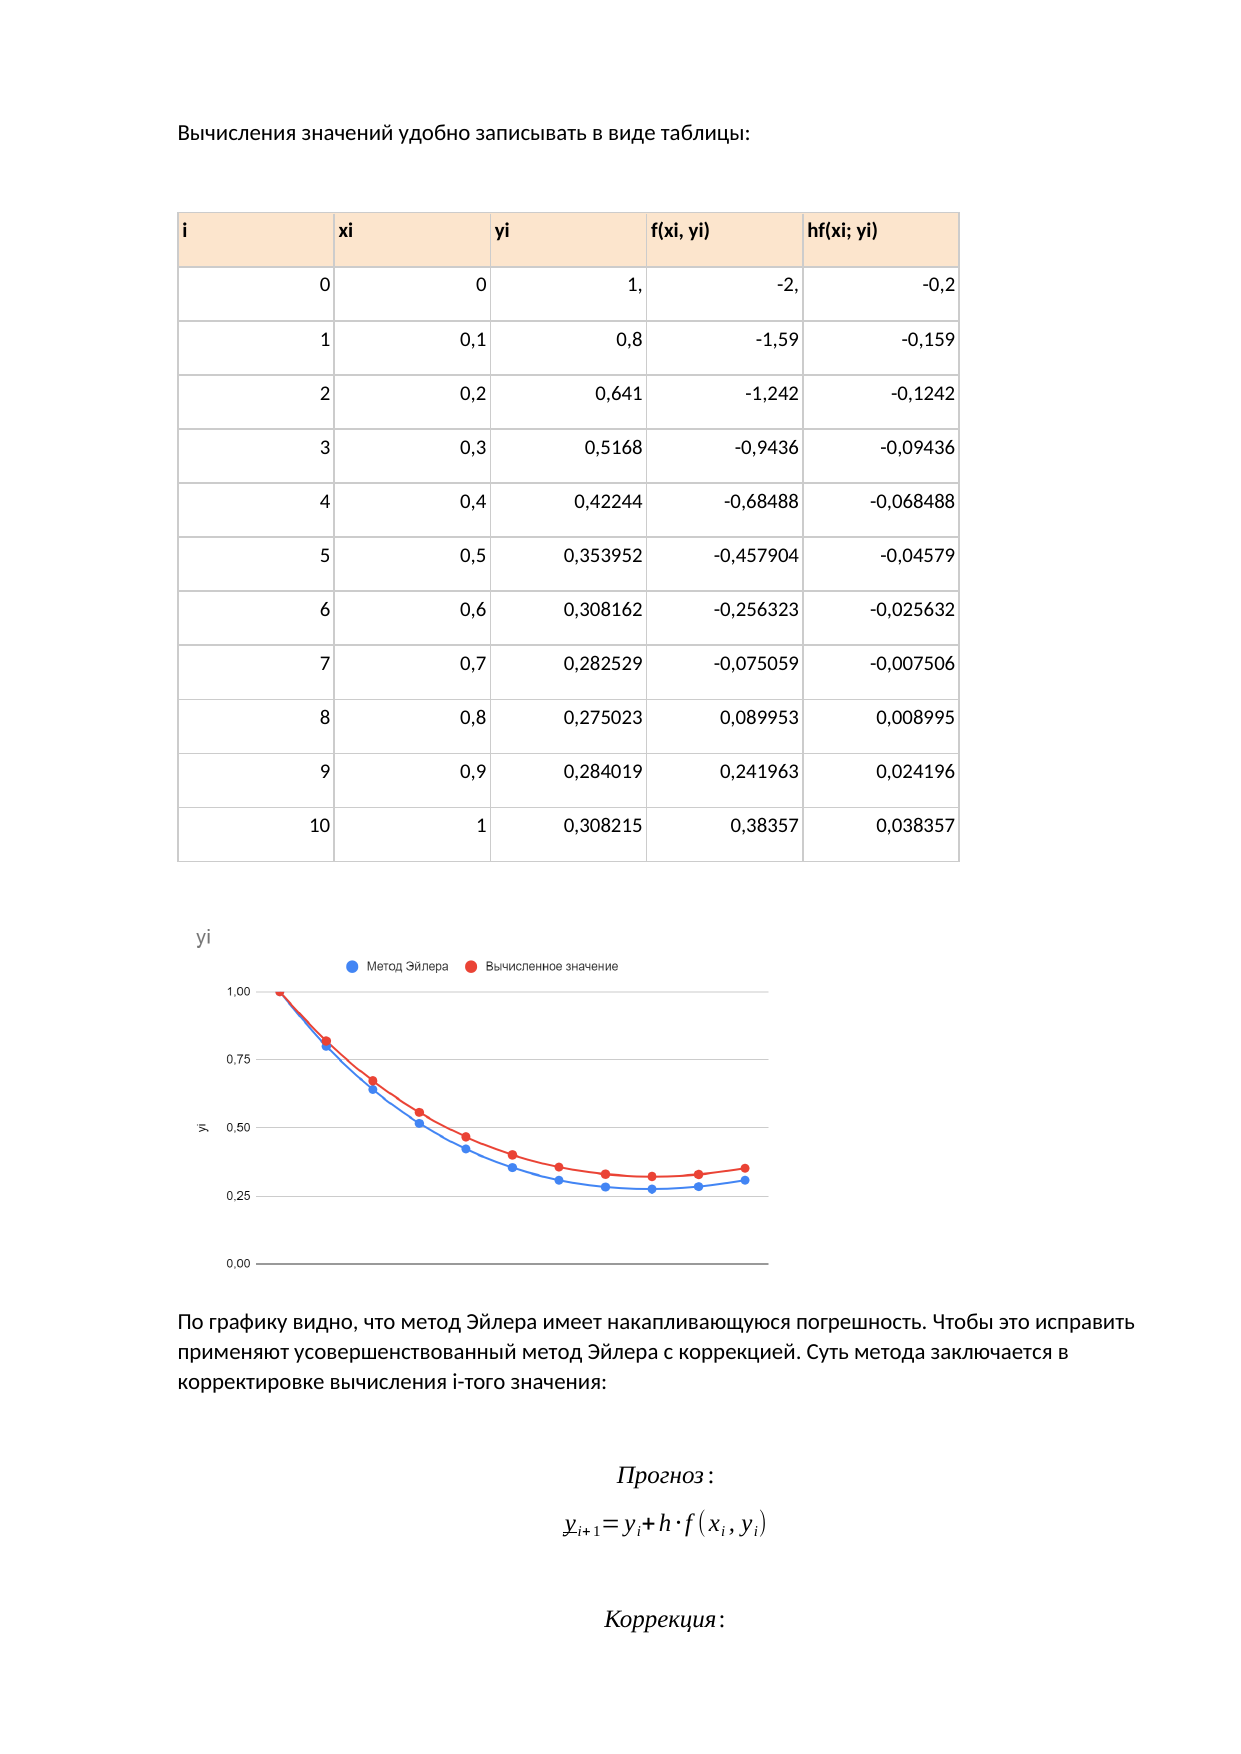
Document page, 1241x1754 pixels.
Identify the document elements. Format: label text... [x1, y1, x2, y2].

table_cell 1 [335, 808, 490, 861]
table_cell 0,4 [335, 484, 490, 536]
table_cell 0 [335, 268, 490, 320]
table_cell -0,256323 [647, 592, 802, 644]
table_cell 0,2 [335, 376, 490, 428]
table_cell 0,641 [491, 376, 646, 428]
table_header yi [491, 213, 646, 266]
table_cell 0,3 [335, 430, 490, 482]
table_cell 0 [179, 268, 333, 320]
table_cell 0,1 [335, 322, 490, 374]
table_cell -0,2 [804, 268, 958, 320]
table_cell 3 [179, 430, 333, 482]
table_cell 0,275023 [491, 700, 646, 752]
table_cell -0,04579 [804, 538, 958, 590]
table_cell -0,68488 [647, 484, 802, 536]
table_cell -0,9436 [647, 430, 802, 482]
table_cell 0,024196 [804, 754, 958, 807]
table_cell -1,242 [647, 376, 802, 428]
table_cell -0,075059 [647, 646, 802, 698]
table_cell -2, [647, 268, 802, 320]
table_cell 0,7 [335, 646, 490, 698]
table_cell 1 [179, 322, 333, 374]
table_cell 0,308162 [491, 592, 646, 644]
table_cell -0,068488 [804, 484, 958, 536]
table_cell 0,8 [491, 322, 646, 374]
table_cell 0,38357 [647, 808, 802, 861]
table_cell 0,282529 [491, 646, 646, 698]
table_cell 0,353952 [491, 538, 646, 590]
table_cell 1, [491, 268, 646, 320]
table_cell 0,6 [335, 592, 490, 644]
table_cell -0,09436 [804, 430, 958, 482]
table_cell 0,038357 [804, 808, 958, 861]
table_cell 7 [179, 646, 333, 698]
table_header i [179, 213, 334, 266]
text По графику видно, что метод Эйлера имеет накапливающуюся погрешность. Чтобы это исправить применяют усовершенствованный метод Эйлера с коррекцией. Суть метода заключается в корректировке вычисления i-того значения: [177, 1307, 1152, 1396]
table_cell -0,007506 [804, 646, 958, 698]
table_header xi [335, 213, 490, 266]
table_cell 8 [179, 700, 333, 752]
table_cell 0,5168 [491, 430, 646, 482]
text Вычисления значений удобно записывать в виде таблицы: [177, 118, 1152, 146]
table_cell -0,159 [804, 322, 958, 374]
table_cell 0,308215 [491, 808, 646, 861]
table_cell 0,9 [335, 754, 490, 807]
table_cell 5 [179, 538, 333, 590]
table_header hf(xi; yi) [804, 213, 958, 266]
picture [177, 909, 787, 1289]
table_cell -0,1242 [804, 376, 958, 428]
table_cell 4 [179, 484, 333, 536]
table_cell 0,5 [335, 538, 490, 590]
table_cell 0,284019 [491, 754, 646, 807]
table_cell -0,025632 [804, 592, 958, 644]
table_cell 2 [179, 376, 333, 428]
table_cell 6 [179, 592, 333, 644]
table_cell 0,089953 [647, 700, 802, 752]
table_cell 0,008995 [804, 700, 958, 752]
table_cell 0,241963 [647, 754, 802, 807]
table_cell -1,59 [647, 322, 802, 374]
table_cell 10 [179, 808, 333, 861]
table_cell -0,457904 [647, 538, 802, 590]
table_header f(xi, yi) [647, 213, 803, 266]
table_cell 0,42244 [491, 484, 646, 536]
table_cell 9 [179, 754, 333, 807]
table_cell 0,8 [335, 700, 490, 752]
